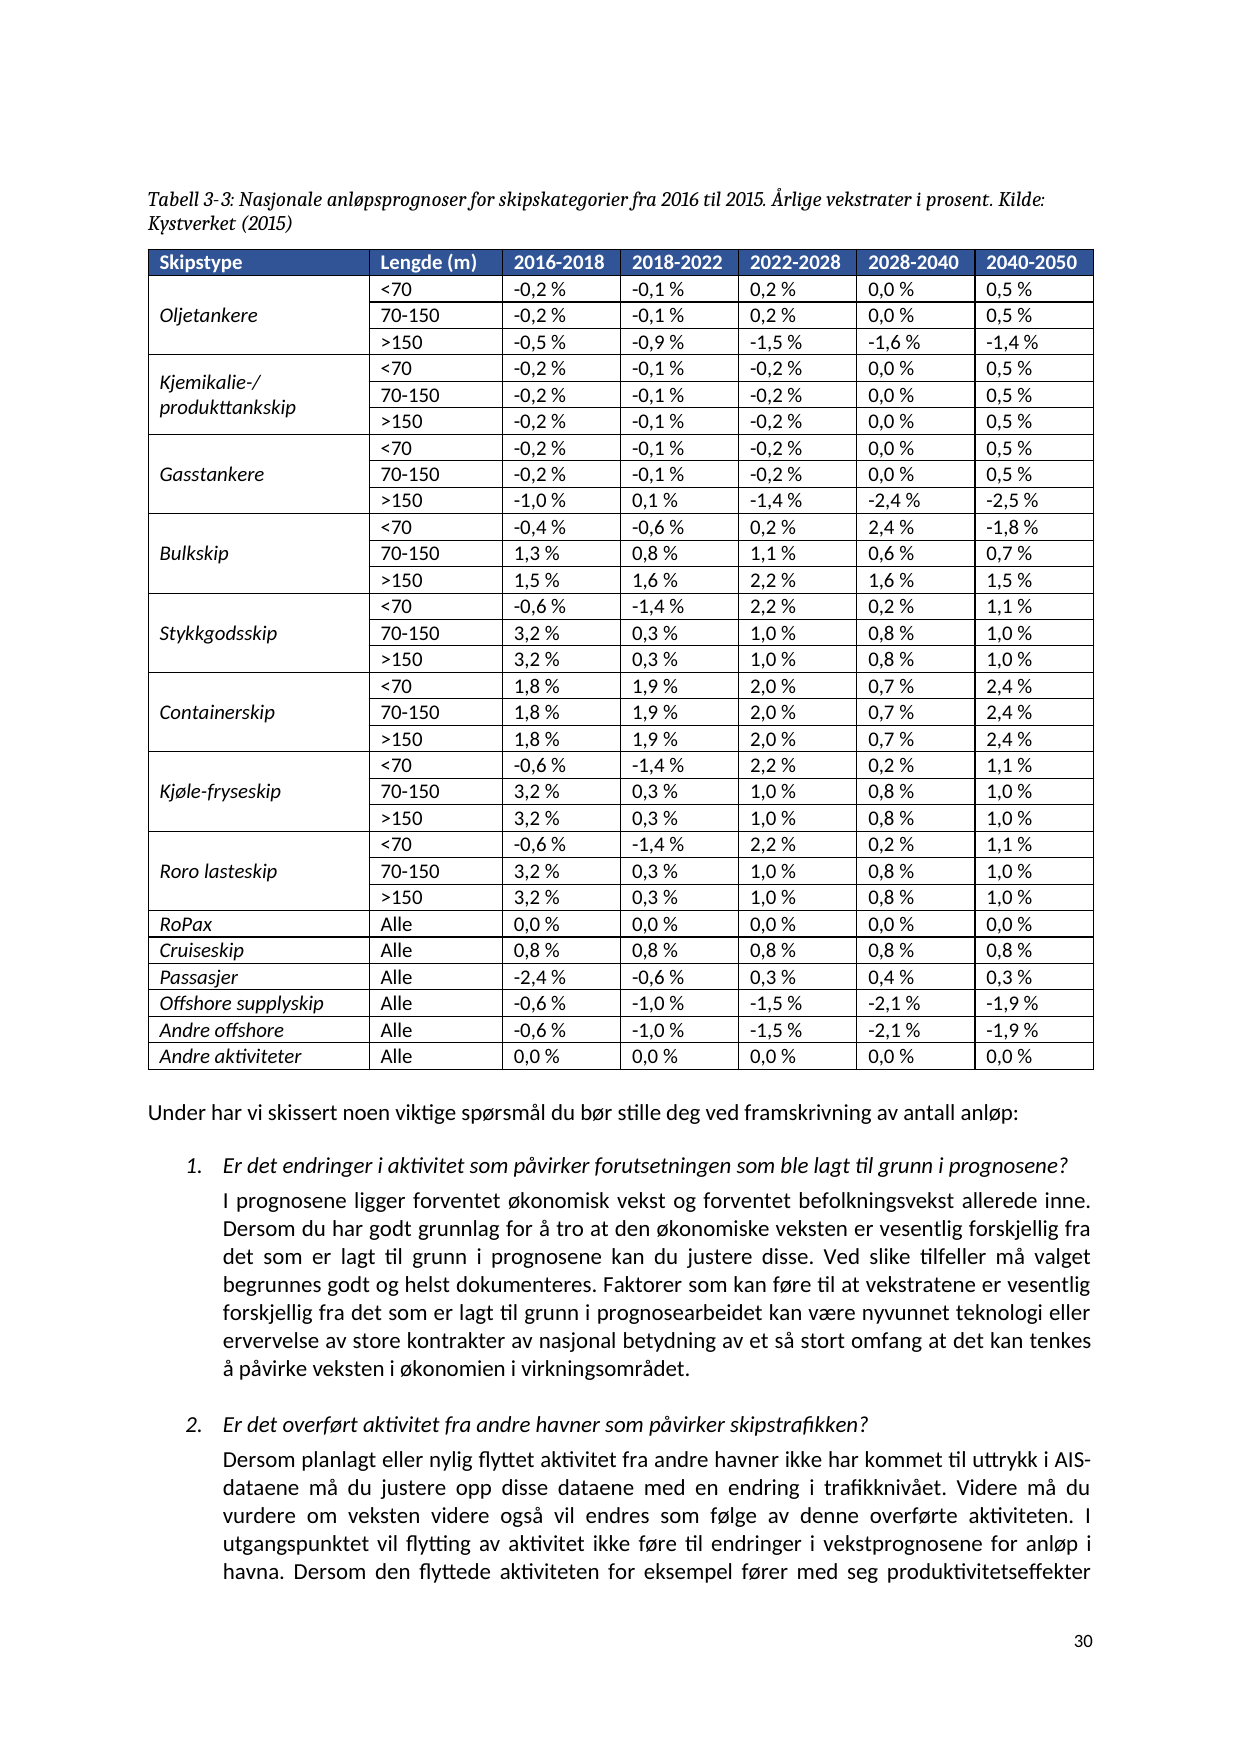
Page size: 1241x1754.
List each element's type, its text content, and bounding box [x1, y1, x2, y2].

table_cell -0,1 % [621, 355, 738, 381]
table_cell Andre aktiviteter [149, 1043, 369, 1069]
table_cell 1,0 % [739, 858, 856, 883]
table_cell 0,2 % [857, 832, 974, 857]
table_header Skipstype [149, 250, 369, 275]
table_cell 0,8 % [857, 779, 974, 804]
table_cell -1,4 % [739, 488, 856, 513]
table_cell <70 [370, 276, 502, 301]
table_cell <70 [370, 514, 502, 539]
table_cell 0,7 % [857, 726, 974, 751]
table_cell 1,9 % [621, 726, 738, 751]
table_cell -2,4 % [503, 964, 620, 989]
table_header 2022-2028 [739, 250, 856, 275]
table_cell 3,2 % [503, 646, 620, 672]
table_cell 70-150 [370, 858, 502, 883]
table_cell 0,0 % [857, 911, 974, 936]
table_cell -0,2 % [739, 461, 856, 487]
list I prognosene ligger forventet økonomisk vekst og forventet befolkningsvekst allerede inne. Dersom du har godt grunnlag for å tro at den økonomiske veksten er vesentlig forskjellig fra det som er lagt til grunn i prognosene kan du justere disse. Ved slike tilfeller må valget begrunnes godt og helst dokumenteres. Faktorer som kan føre til at vekstratene er vesentlig forskjellig fra det som er lagt til grunn i prognosearbeidet kan være nyvunnet teknologi eller ervervelse av store kontrakter av nasjonal betydning av et så stort omfang at det kan tenkes å påvirke veksten i økonomien i virkningsområdet. [223, 1186, 1093, 1382]
table_cell -0,1 % [621, 382, 738, 407]
table_cell Alle [370, 964, 502, 989]
table_cell -1,5 % [739, 329, 856, 354]
table_cell 0,0 % [857, 435, 974, 460]
table_cell 2,0 % [739, 699, 856, 725]
table_cell 1,0 % [976, 858, 1093, 883]
table_cell -1,0 % [503, 488, 620, 513]
table_cell Cruiseskip [149, 938, 369, 963]
table_cell >150 [370, 805, 502, 831]
table_cell 0,0 % [739, 911, 856, 936]
table_cell 1,0 % [976, 779, 1093, 804]
table_cell 0,0 % [857, 382, 974, 407]
table_cell 0,8 % [621, 938, 738, 963]
table_cell -0,5 % [503, 329, 620, 354]
table_cell 2,0 % [739, 673, 856, 698]
table_cell 3,2 % [503, 779, 620, 804]
table_cell -2,1 % [857, 1017, 974, 1042]
table_cell 3,2 % [503, 858, 620, 883]
table_cell 70-150 [370, 699, 502, 725]
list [223, 1445, 1093, 1585]
table_cell 2,4 % [857, 514, 974, 539]
table_cell -0,6 % [503, 594, 620, 619]
table_cell 70-150 [370, 382, 502, 407]
table_cell Gasstankere [149, 435, 369, 513]
table_cell 0,0 % [503, 1043, 620, 1069]
table_cell 0,3 % [621, 779, 738, 804]
table_cell 0,5 % [976, 276, 1093, 301]
table_cell -0,2 % [503, 276, 620, 301]
text Under har vi skissert noen viktige spørsmål du bør stille deg ved framskrivning av antall anløp: [148, 1098, 1093, 1126]
table_cell Kjemikalie-/ produkttankskip [149, 355, 369, 434]
table_cell 2,4 % [976, 673, 1093, 698]
table_cell -0,6 % [503, 752, 620, 778]
table_cell <70 [370, 435, 502, 460]
table_cell 1,5 % [503, 567, 620, 592]
table_cell 2,0 % [739, 726, 856, 751]
table_cell -1,5 % [739, 1017, 856, 1042]
table_cell -1,4 % [621, 832, 738, 857]
table_cell 2,2 % [739, 832, 856, 857]
list Er det endringer i aktivitet som påvirker forutsetningen som ble lagt til grunn i prognosene? [185, 1151, 1093, 1179]
table_cell 0,8 % [857, 858, 974, 883]
table_cell 0,2 % [739, 276, 856, 301]
table_cell 1,0 % [976, 805, 1093, 831]
table_cell 1,6 % [857, 567, 974, 592]
table_cell 1,8 % [503, 726, 620, 751]
table_cell 0,7 % [857, 699, 974, 725]
table_cell 1,3 % [503, 541, 620, 566]
table_cell >150 [370, 885, 502, 910]
table_cell -0,2 % [503, 408, 620, 434]
table_cell 0,0 % [976, 1043, 1093, 1069]
table_cell 1,0 % [739, 779, 856, 804]
table_cell Alle [370, 990, 502, 1016]
table_cell -0,2 % [503, 382, 620, 407]
table_cell 1,1 % [739, 541, 856, 566]
table_cell 0,0 % [857, 408, 974, 434]
table_cell -1,5 % [739, 990, 856, 1016]
table_cell 0,0 % [503, 911, 620, 936]
table_cell 3,2 % [503, 885, 620, 910]
table_cell -1,0 % [621, 990, 738, 1016]
table_cell 0,3 % [621, 805, 738, 831]
table_cell 0,7 % [976, 541, 1093, 566]
table_cell <70 [370, 673, 502, 698]
table_cell 1,1 % [976, 832, 1093, 857]
table_cell 3,2 % [503, 620, 620, 645]
table_cell Bulkskip [149, 514, 369, 592]
table_cell 0,0 % [857, 1043, 974, 1069]
table_cell 3,2 % [503, 805, 620, 831]
table_cell 0,3 % [621, 646, 738, 672]
table_cell 0,8 % [857, 646, 974, 672]
table_cell Alle [370, 1017, 502, 1042]
table_cell 0,8 % [503, 938, 620, 963]
table_cell 2,2 % [739, 594, 856, 619]
table_cell 1,0 % [739, 620, 856, 645]
table_cell 1,0 % [976, 885, 1093, 910]
table_cell 0,8 % [857, 938, 974, 963]
table_cell 0,2 % [739, 303, 856, 328]
table_cell 0,5 % [976, 355, 1093, 381]
table_cell -0,2 % [503, 355, 620, 381]
table_cell >150 [370, 726, 502, 751]
table_cell 0,3 % [621, 885, 738, 910]
table_cell 1,0 % [739, 805, 856, 831]
table_cell <70 [370, 752, 502, 778]
table_cell Oljetankere [149, 276, 369, 354]
table_cell 0,2 % [857, 594, 974, 619]
table_cell -0,6 % [503, 1017, 620, 1042]
table_cell -0,1 % [621, 435, 738, 460]
table_cell -1,4 % [621, 594, 738, 619]
table_cell 0,0 % [621, 1043, 738, 1069]
table_cell Kjøle-fryseskip [149, 752, 369, 831]
table_cell -1,4 % [976, 329, 1093, 354]
table_cell 0,2 % [857, 752, 974, 778]
table_cell >150 [370, 646, 502, 672]
table_cell 0,0 % [857, 461, 974, 487]
table_cell -0,2 % [739, 382, 856, 407]
table_cell 0,0 % [739, 1043, 856, 1069]
table_cell 70-150 [370, 541, 502, 566]
table_cell Andre offshore [149, 1017, 369, 1042]
table_cell -0,6 % [503, 990, 620, 1016]
table_cell -1,0 % [621, 1017, 738, 1042]
table_cell 1,1 % [976, 594, 1093, 619]
table_cell 1,0 % [739, 885, 856, 910]
table_cell 1,0 % [976, 646, 1093, 672]
table_cell Roro lasteskip [149, 832, 369, 910]
table_cell Alle [370, 938, 502, 963]
table_cell 0,5 % [976, 435, 1093, 460]
table_cell 1,1 % [976, 752, 1093, 778]
table_cell -0,9 % [621, 329, 738, 354]
table_header Lengde (m) [370, 250, 502, 275]
table_cell 1,6 % [621, 567, 738, 592]
table_cell 1,0 % [976, 620, 1093, 645]
table_cell -0,2 % [739, 408, 856, 434]
table_cell 0,5 % [976, 303, 1093, 328]
table_cell -0,6 % [621, 514, 738, 539]
table_cell -2,4 % [857, 488, 974, 513]
table_cell 0,6 % [857, 541, 974, 566]
table_cell -1,6 % [857, 329, 974, 354]
table_cell 0,0 % [857, 276, 974, 301]
table_cell 0,5 % [976, 382, 1093, 407]
table_cell -0,2 % [503, 303, 620, 328]
table_cell Alle [370, 911, 502, 936]
table_cell -1,9 % [976, 1017, 1093, 1042]
table_cell 0,3 % [976, 964, 1093, 989]
table_cell -1,4 % [621, 752, 738, 778]
table_cell 0,7 % [857, 673, 974, 698]
table_cell Offshore supplyskip [149, 990, 369, 1016]
table_cell -0,1 % [621, 408, 738, 434]
table_cell -0,2 % [503, 461, 620, 487]
table_cell 0,8 % [857, 805, 974, 831]
table_cell -0,1 % [621, 303, 738, 328]
table_cell -0,4 % [503, 514, 620, 539]
table_cell 2,2 % [739, 567, 856, 592]
table_cell <70 [370, 832, 502, 857]
table_cell -0,1 % [621, 276, 738, 301]
table_cell -0,2 % [739, 355, 856, 381]
table_cell 0,5 % [976, 408, 1093, 434]
table_cell >150 [370, 488, 502, 513]
table_cell 0,3 % [621, 620, 738, 645]
table_cell -0,2 % [739, 435, 856, 460]
table_cell -2,1 % [857, 990, 974, 1016]
list Er det overført aktivitet fra andre havner som påvirker skipstrafikken? [185, 1410, 1093, 1438]
table_cell 0,0 % [857, 355, 974, 381]
table_cell >150 [370, 329, 502, 354]
table_cell -0,1 % [621, 461, 738, 487]
table_cell 0,0 % [857, 303, 974, 328]
table_cell 0,8 % [857, 620, 974, 645]
table_cell 0,8 % [976, 938, 1093, 963]
table_cell RoPax [149, 911, 369, 936]
table_cell 1,9 % [621, 673, 738, 698]
table_cell 1,8 % [503, 699, 620, 725]
table_cell 1,0 % [739, 646, 856, 672]
table_cell >150 [370, 408, 502, 434]
table_cell 0,3 % [739, 964, 856, 989]
table_cell 70-150 [370, 303, 502, 328]
table_cell 70-150 [370, 461, 502, 487]
table_cell 2,2 % [739, 752, 856, 778]
table_cell 1,9 % [621, 699, 738, 725]
table_cell -2,5 % [976, 488, 1093, 513]
table_cell 0,2 % [739, 514, 856, 539]
table_cell <70 [370, 355, 502, 381]
table_cell 0,8 % [621, 541, 738, 566]
table_cell 0,5 % [976, 461, 1093, 487]
table_cell -0,6 % [503, 832, 620, 857]
table_cell -1,9 % [976, 990, 1093, 1016]
table_header 2028-2040 [857, 250, 974, 275]
table_header 2040-2050 [976, 250, 1093, 275]
table_cell 0,0 % [621, 911, 738, 936]
table_cell 2,4 % [976, 726, 1093, 751]
table_cell Stykkgodsskip [149, 594, 369, 672]
table_cell 1,8 % [503, 673, 620, 698]
table_cell <70 [370, 594, 502, 619]
table_cell 0,8 % [739, 938, 856, 963]
table_cell 1,5 % [976, 567, 1093, 592]
table_cell Passasjer [149, 964, 369, 989]
table_cell 0,3 % [621, 858, 738, 883]
table_cell 70-150 [370, 620, 502, 645]
table_cell 0,4 % [857, 964, 974, 989]
table_cell 2,4 % [976, 699, 1093, 725]
table_cell Containerskip [149, 673, 369, 751]
table_cell -1,8 % [976, 514, 1093, 539]
table_header 2018-2022 [621, 250, 738, 275]
table_cell Alle [370, 1043, 502, 1069]
table_cell 0,1 % [621, 488, 738, 513]
table_cell >150 [370, 567, 502, 592]
table_cell -0,6 % [621, 964, 738, 989]
table_cell 70-150 [370, 779, 502, 804]
table_cell 0,8 % [857, 885, 974, 910]
table_cell -0,2 % [503, 435, 620, 460]
table_header 2016-2018 [503, 250, 620, 275]
table_cell 0,0 % [976, 911, 1093, 936]
